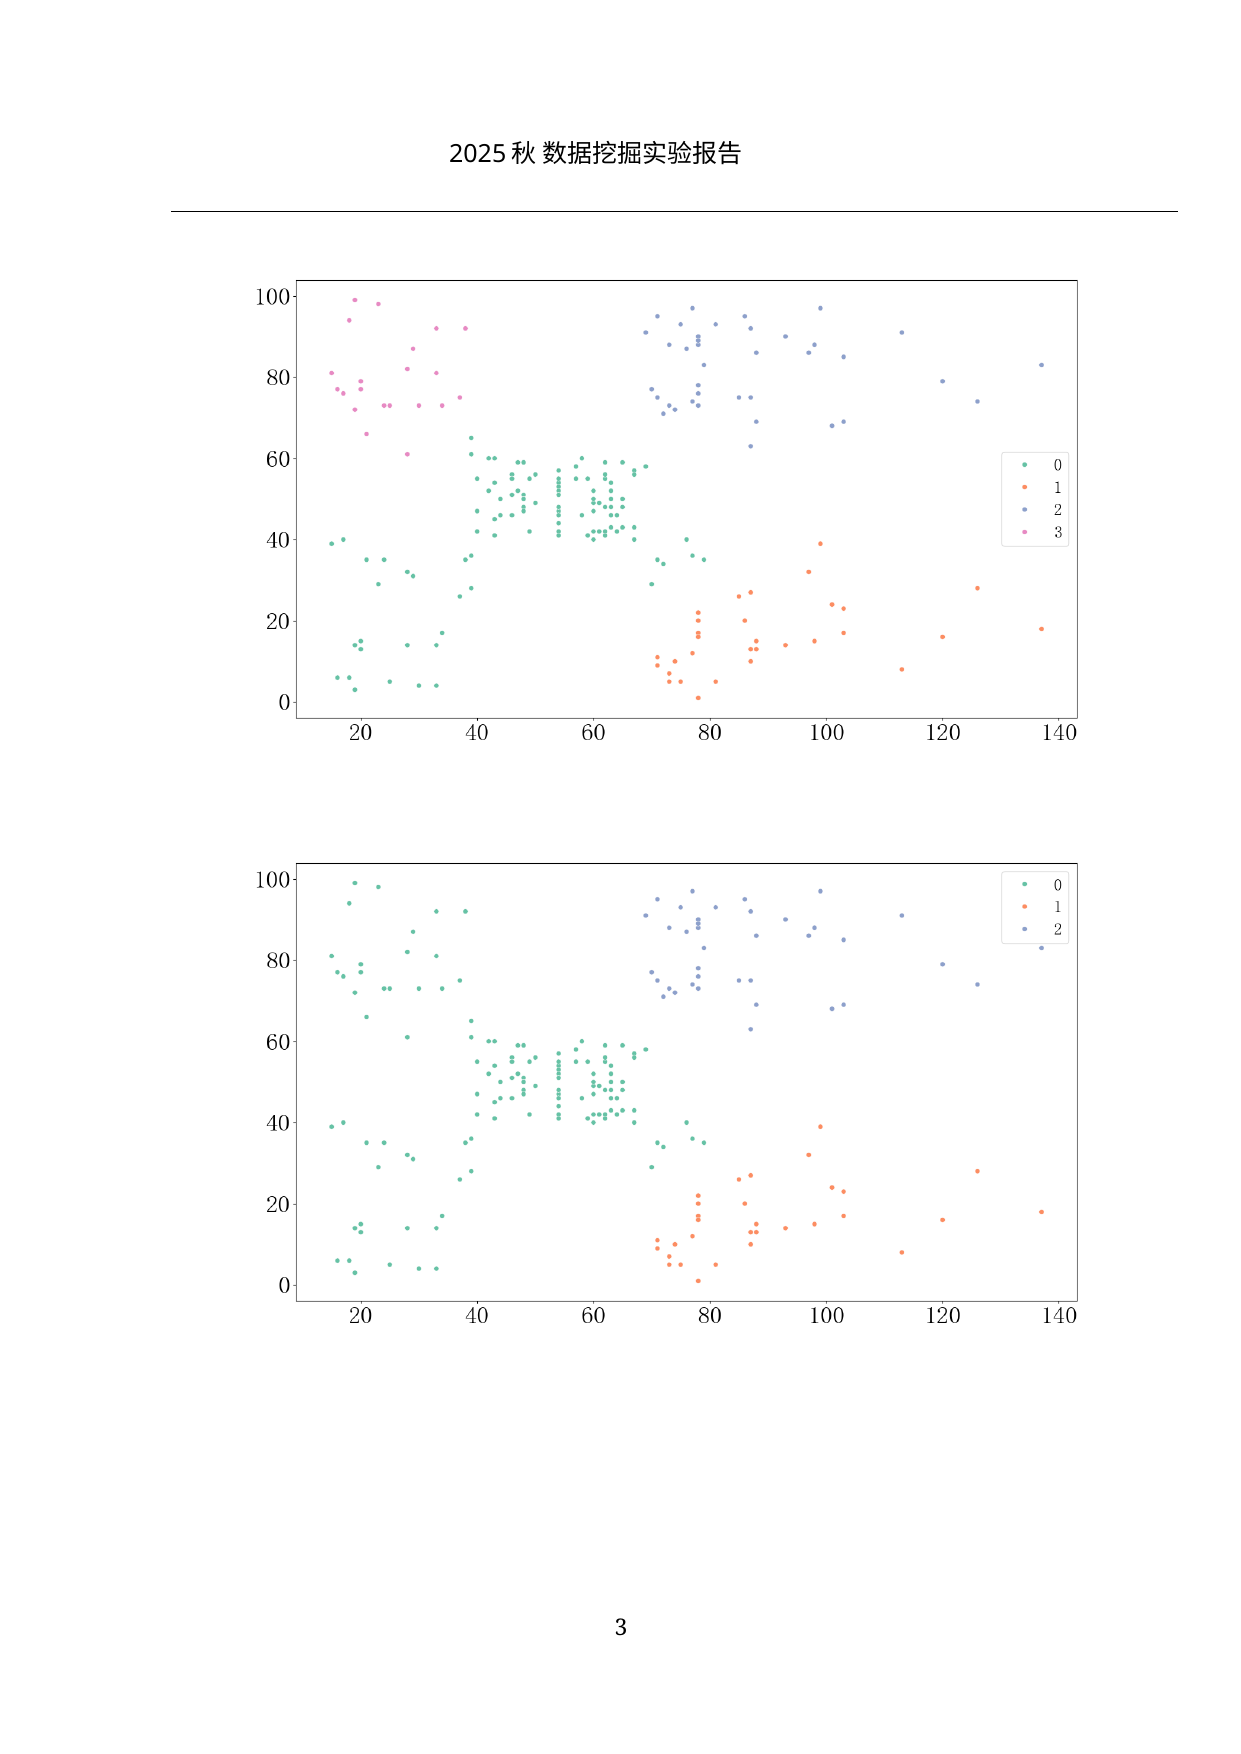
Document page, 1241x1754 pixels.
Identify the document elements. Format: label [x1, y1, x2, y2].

picture [170, 795, 1177, 1363]
picture [170, 212, 1177, 780]
